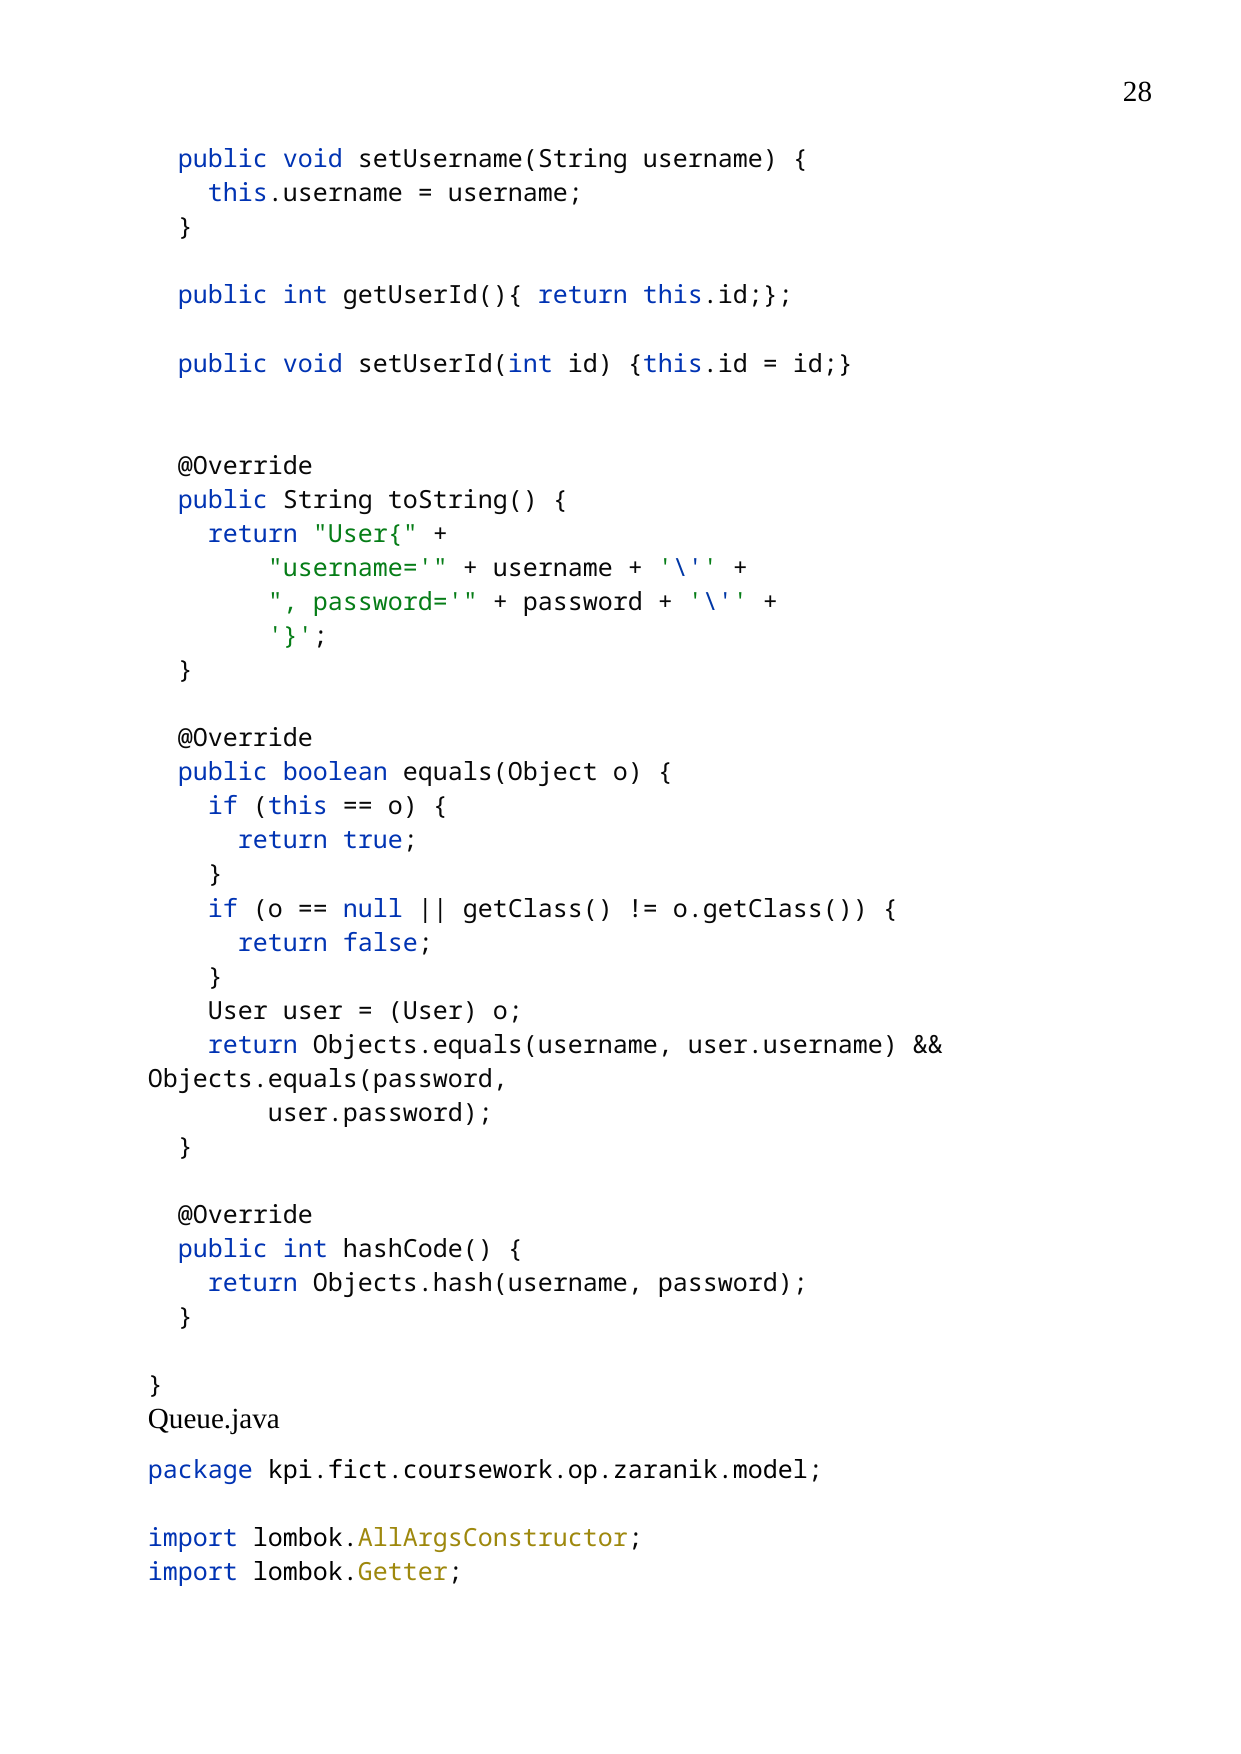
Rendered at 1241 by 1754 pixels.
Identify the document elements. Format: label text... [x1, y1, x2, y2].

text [148, 141, 1152, 1401]
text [148, 1451, 1152, 1588]
text Queue.java [148, 1401, 1152, 1435]
